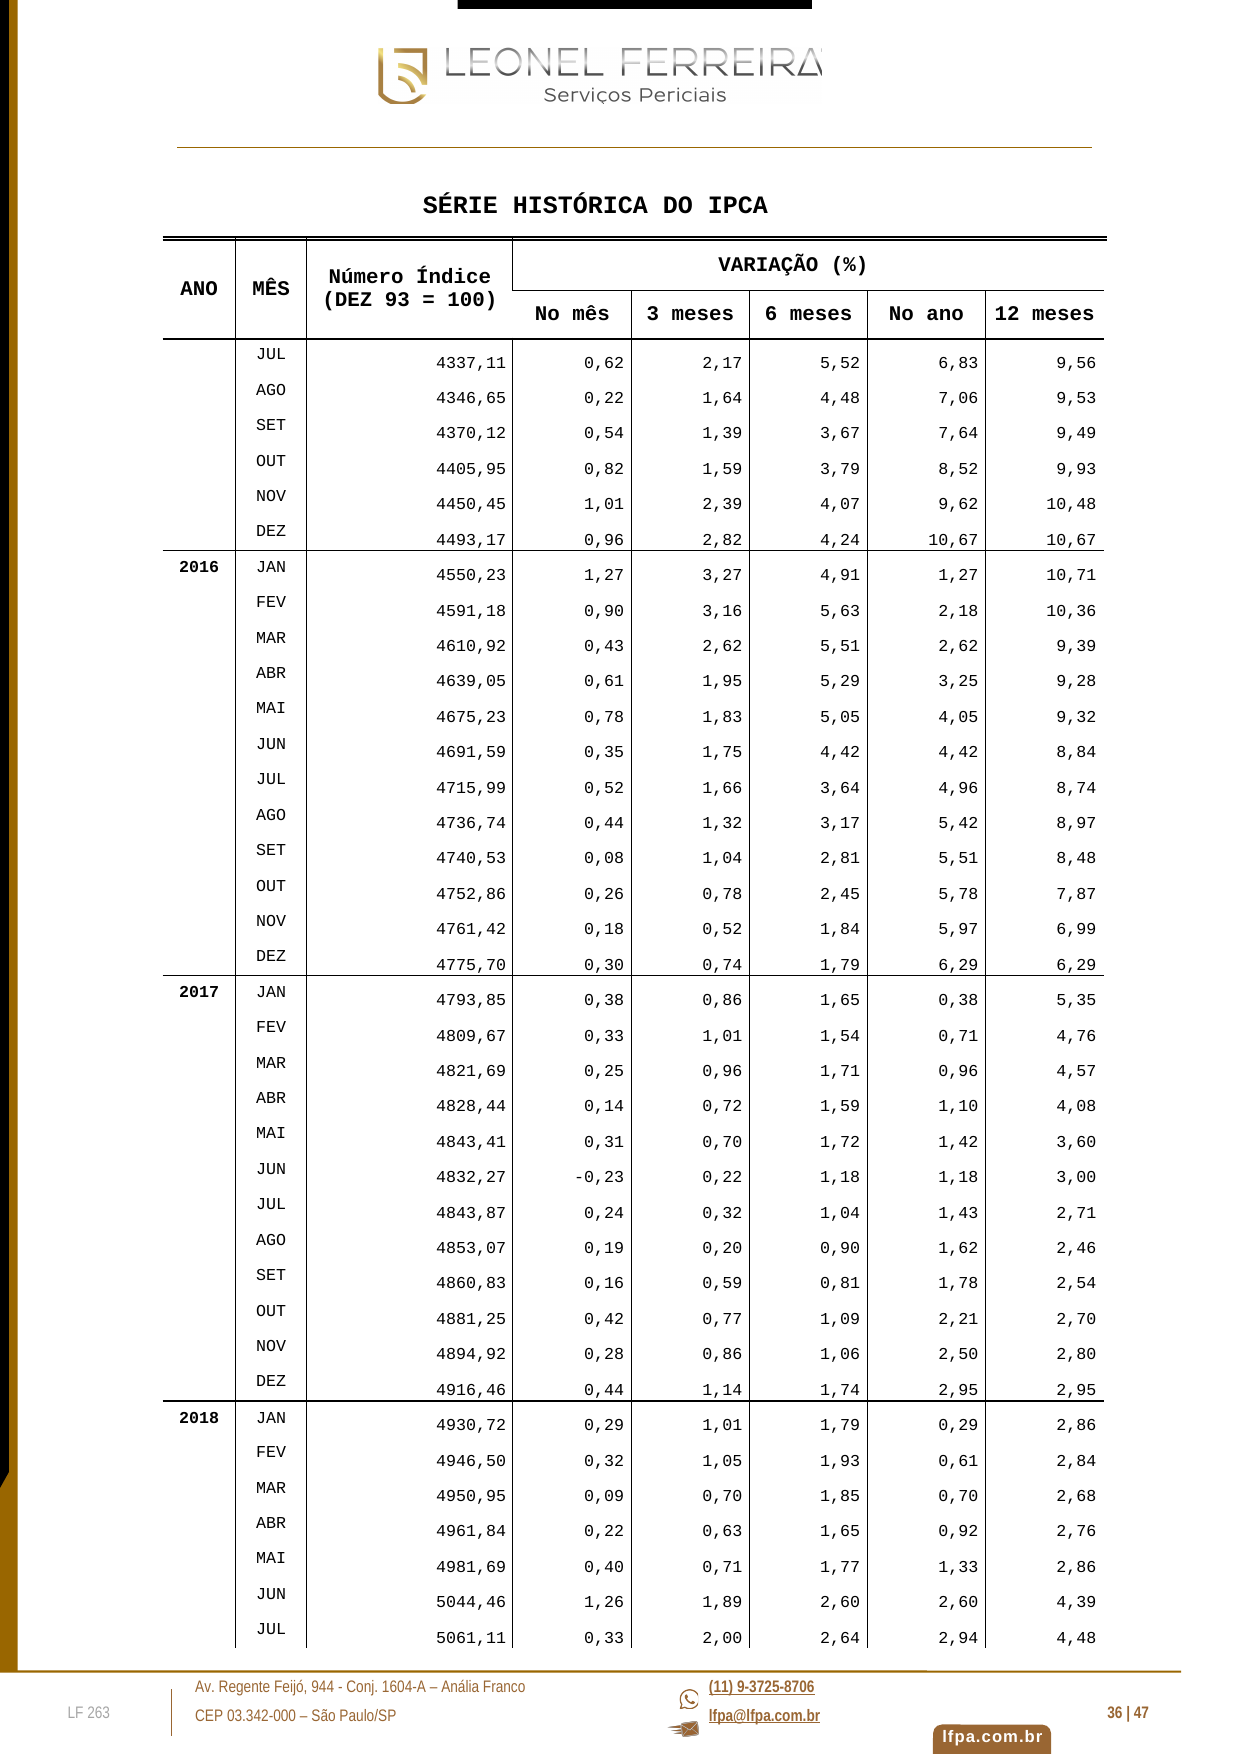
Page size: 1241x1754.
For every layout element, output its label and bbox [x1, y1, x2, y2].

picture [667, 1721, 699, 1737]
picture [378, 47, 822, 104]
picture [679, 1689, 699, 1708]
